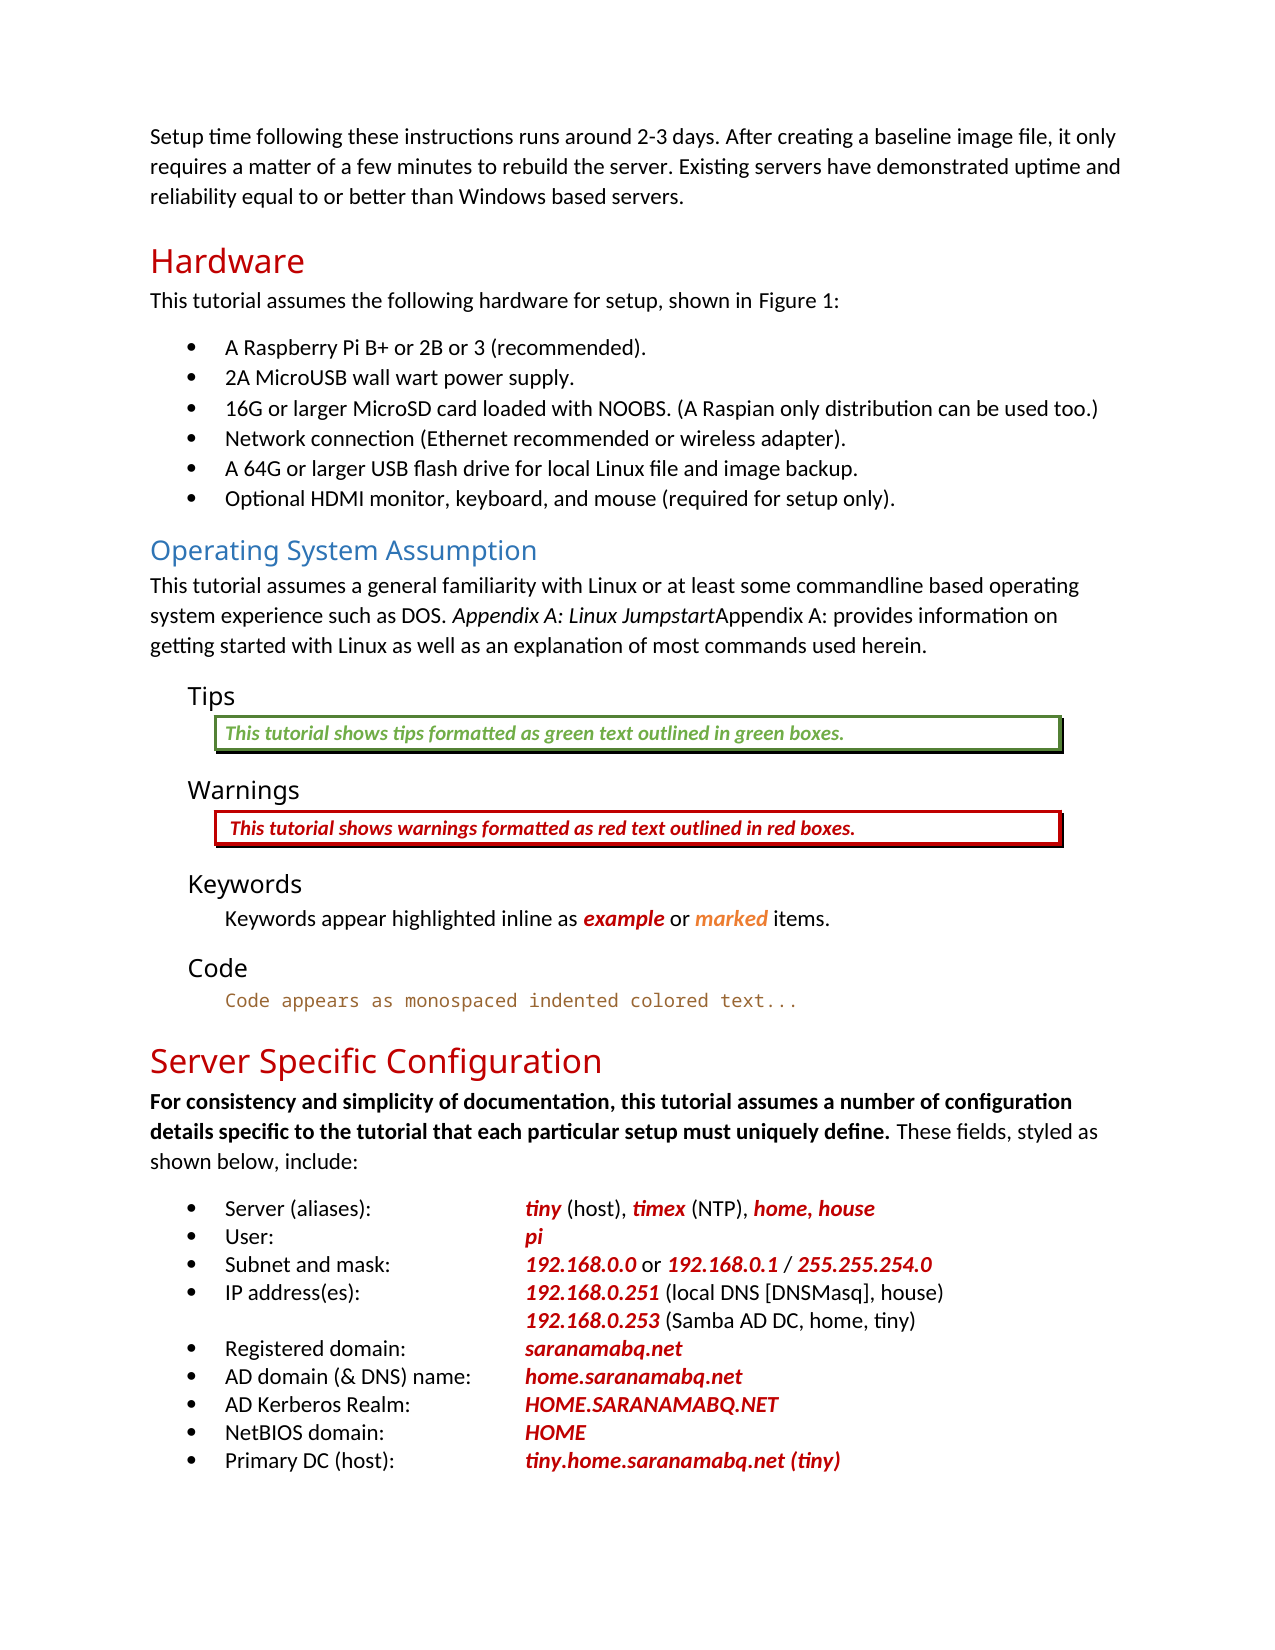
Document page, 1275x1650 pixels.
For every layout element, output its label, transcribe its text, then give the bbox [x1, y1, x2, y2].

text For consistency and simplicity of documentation, this tutorial assumes a number of configuration details specific to the tutorial that each particular setup must uniquely define. These fields, styled as shown below, include: [150, 1087, 1125, 1175]
list 2A MicroUSB wall wart power supply. [187, 363, 1125, 392]
subtitle Code [187, 951, 1125, 985]
list Optional HDMI monitor, keyboard, and mouse (required for setup only). [187, 484, 1125, 512]
text 192.168.0.253 (Samba AD DC, home, tiny) [187, 1306, 1125, 1334]
subtitle Server Specific Configuration [150, 1038, 1125, 1083]
text This tutorial assumes a general familiarity with Linux or at least some commandline based operating system experience such as DOS. Appendix A: Linux Jumpstart provides information on getting started with Linux as well as an explanation of most commands used herein. [150, 571, 1125, 659]
text This tutorial shows warnings formatted as red text outlined in red boxes. [217, 813, 1058, 842]
text Keywords appear highlighted inline as example or marked items. [225, 904, 1125, 932]
list AD domain (& DNS) name: home.saranamabq.net [187, 1362, 1125, 1390]
subtitle Tips [187, 678, 1125, 712]
text This tutorial assumes the following hardware for setup, shown in Figure 1: [150, 286, 1125, 314]
list NetBIOS domain: HOME [187, 1418, 1125, 1446]
subtitle Operating System Assumption [150, 531, 1125, 568]
list 16G or larger MicroSD card loaded with NOOBS. (A Raspian only distribution can be used too.) [187, 394, 1125, 422]
subtitle Keywords [187, 867, 1125, 901]
subtitle Warnings [187, 773, 1125, 807]
list Registered domain: saranamabq.net [187, 1334, 1125, 1362]
text Code appears as monospaced indented colored text... [225, 987, 1125, 1013]
list Primary DC (host): tiny.home.saranamabq.net (tiny) [187, 1446, 1125, 1474]
text Setup time following these instructions runs around 2-3 days. After creating a baseline image file, it only requires a matter of a few minutes to rebuild the server. Existing servers have demonstrated uptime and reliability equal to or better than Windows based servers. [150, 122, 1125, 210]
list Subnet and mask: 192.168.0.0 or 192.168.0.1 / 255.255.254.0 [187, 1250, 1125, 1278]
list Network connection (Ethernet recommended or wireless adapter). [187, 424, 1125, 452]
list A Raspberry Pi B+ or 2B or 3 (recommended). [187, 333, 1125, 361]
text This tutorial shows tips formatted as green text outlined in green boxes. [217, 718, 1058, 748]
list A 64G or larger USB flash drive for local Linux file and image backup. [187, 454, 1125, 482]
list User: pi [187, 1222, 1125, 1250]
list IP address(es): 192.168.0.251 (local DNS [DNSMasq], house) [187, 1278, 1125, 1306]
list Server (aliases): tiny (host), timex (NTP), home, house [187, 1194, 1125, 1222]
subtitle Hardware [150, 237, 1125, 283]
list AD Kerberos Realm: HOME.SARANAMABQ.NET [187, 1390, 1125, 1418]
